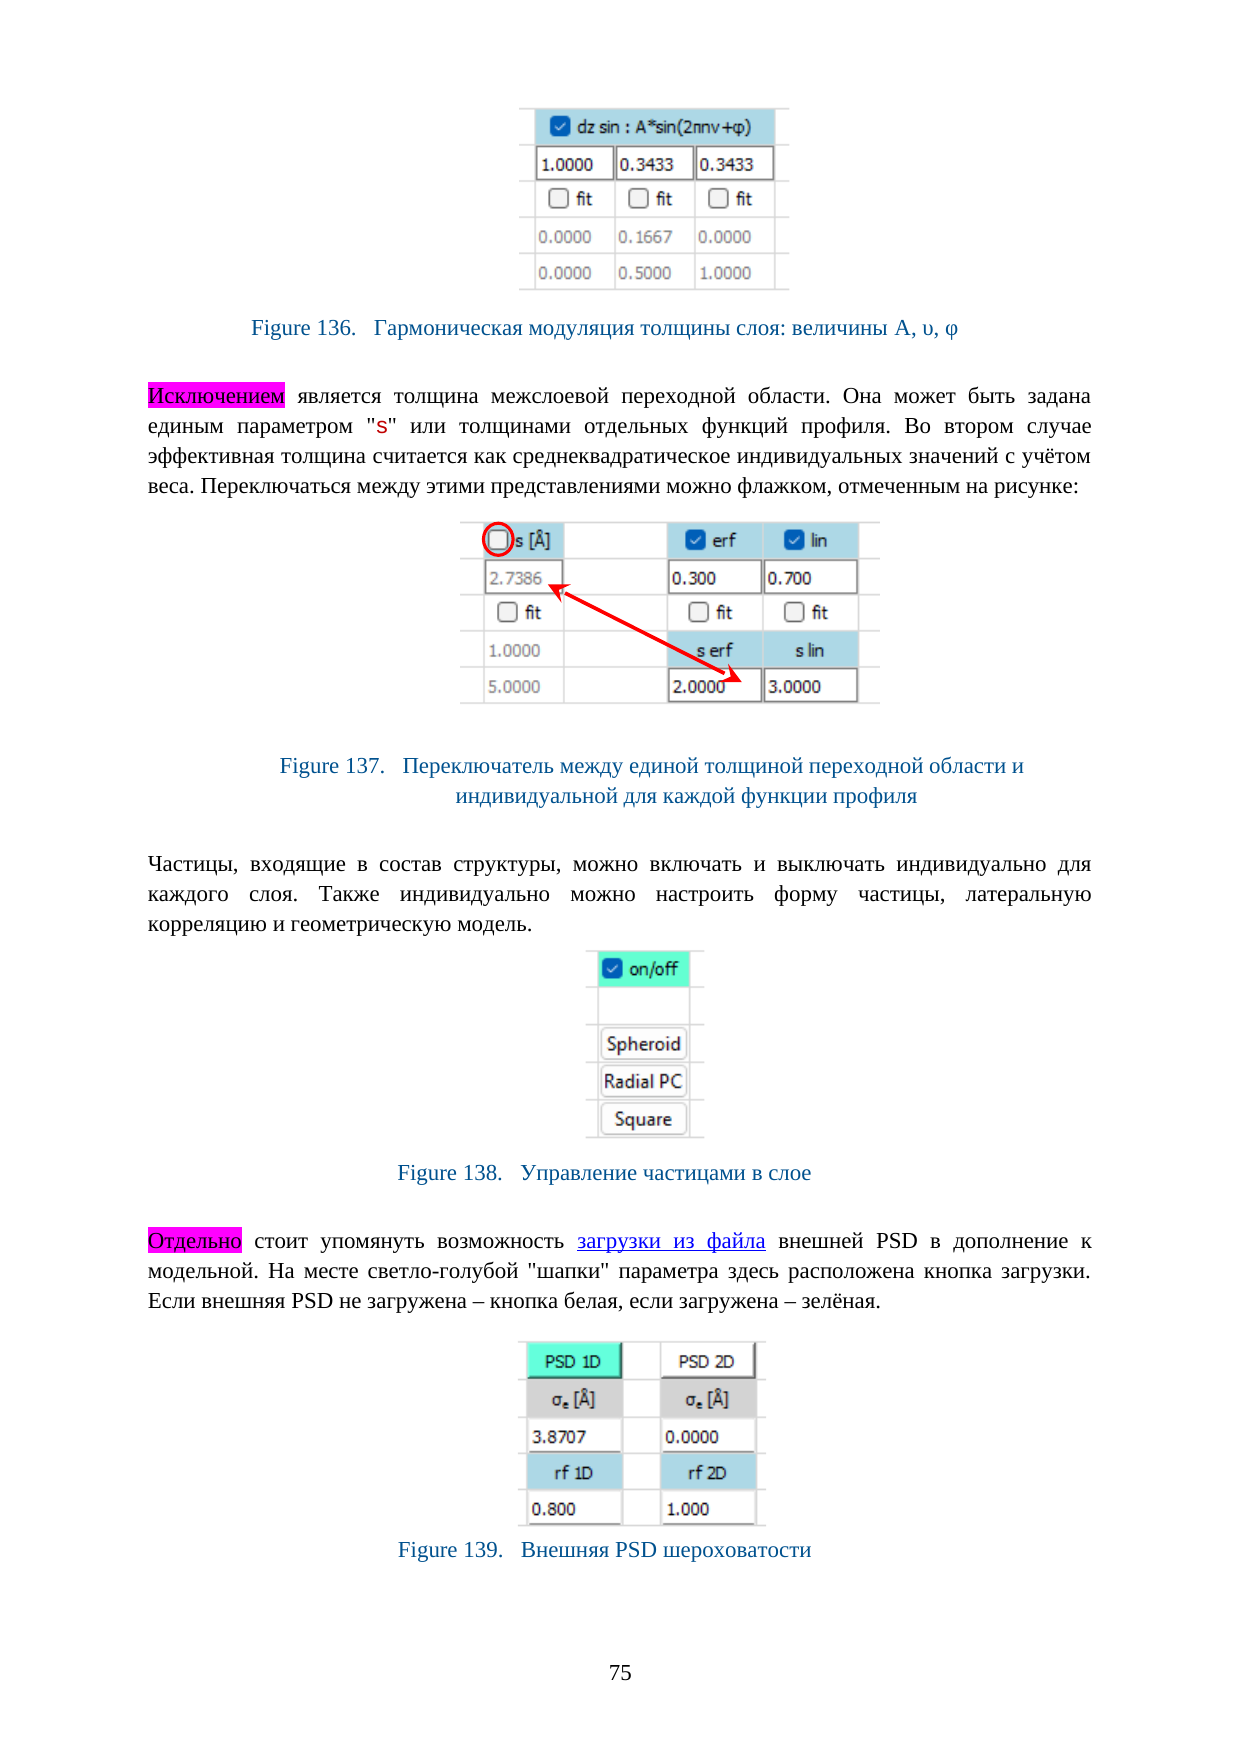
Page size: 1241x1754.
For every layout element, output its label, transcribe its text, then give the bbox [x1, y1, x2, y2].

picture [585, 938, 705, 1151]
list Гармоническая модуляция толщины слоя: величины A, υ, φ [178, 133, 1093, 341]
text Отдельно стоит упомянуть возможность загрузки из файла внешней PSD в дополнение к модельной. На месте светло-голубой "шапки" параметра здесь расположена кнопка загрузки. Если внешняя PSD не загружена – кнопка белая, если загружена – зелёная. [148, 1227, 1093, 1313]
text Исключением является толщина межслоевой переходной области. Она может быть задана единым параметром "s" или толщинами отдельных функций профиля. Во втором случае эффективная толщина считается как среднеквадратическое индивидуальных значений с учётом веса. Переключаться между этими представлениями можно флажком, отмеченным на рисунке: [148, 382, 1093, 499]
list Управление частицами в слое [178, 978, 1093, 1185]
picture [517, 1332, 767, 1536]
text Частицы, входящие в состав структуры, можно включать и выключать индивидуально для каждого слоя. Также индивидуально можно настроить форму частицы, латеральную корреляцию и геометрическую модель. [148, 850, 1093, 936]
picture [460, 500, 880, 723]
picture [519, 91, 790, 303]
list Внешняя PSD шероховатости [178, 1355, 1093, 1562]
